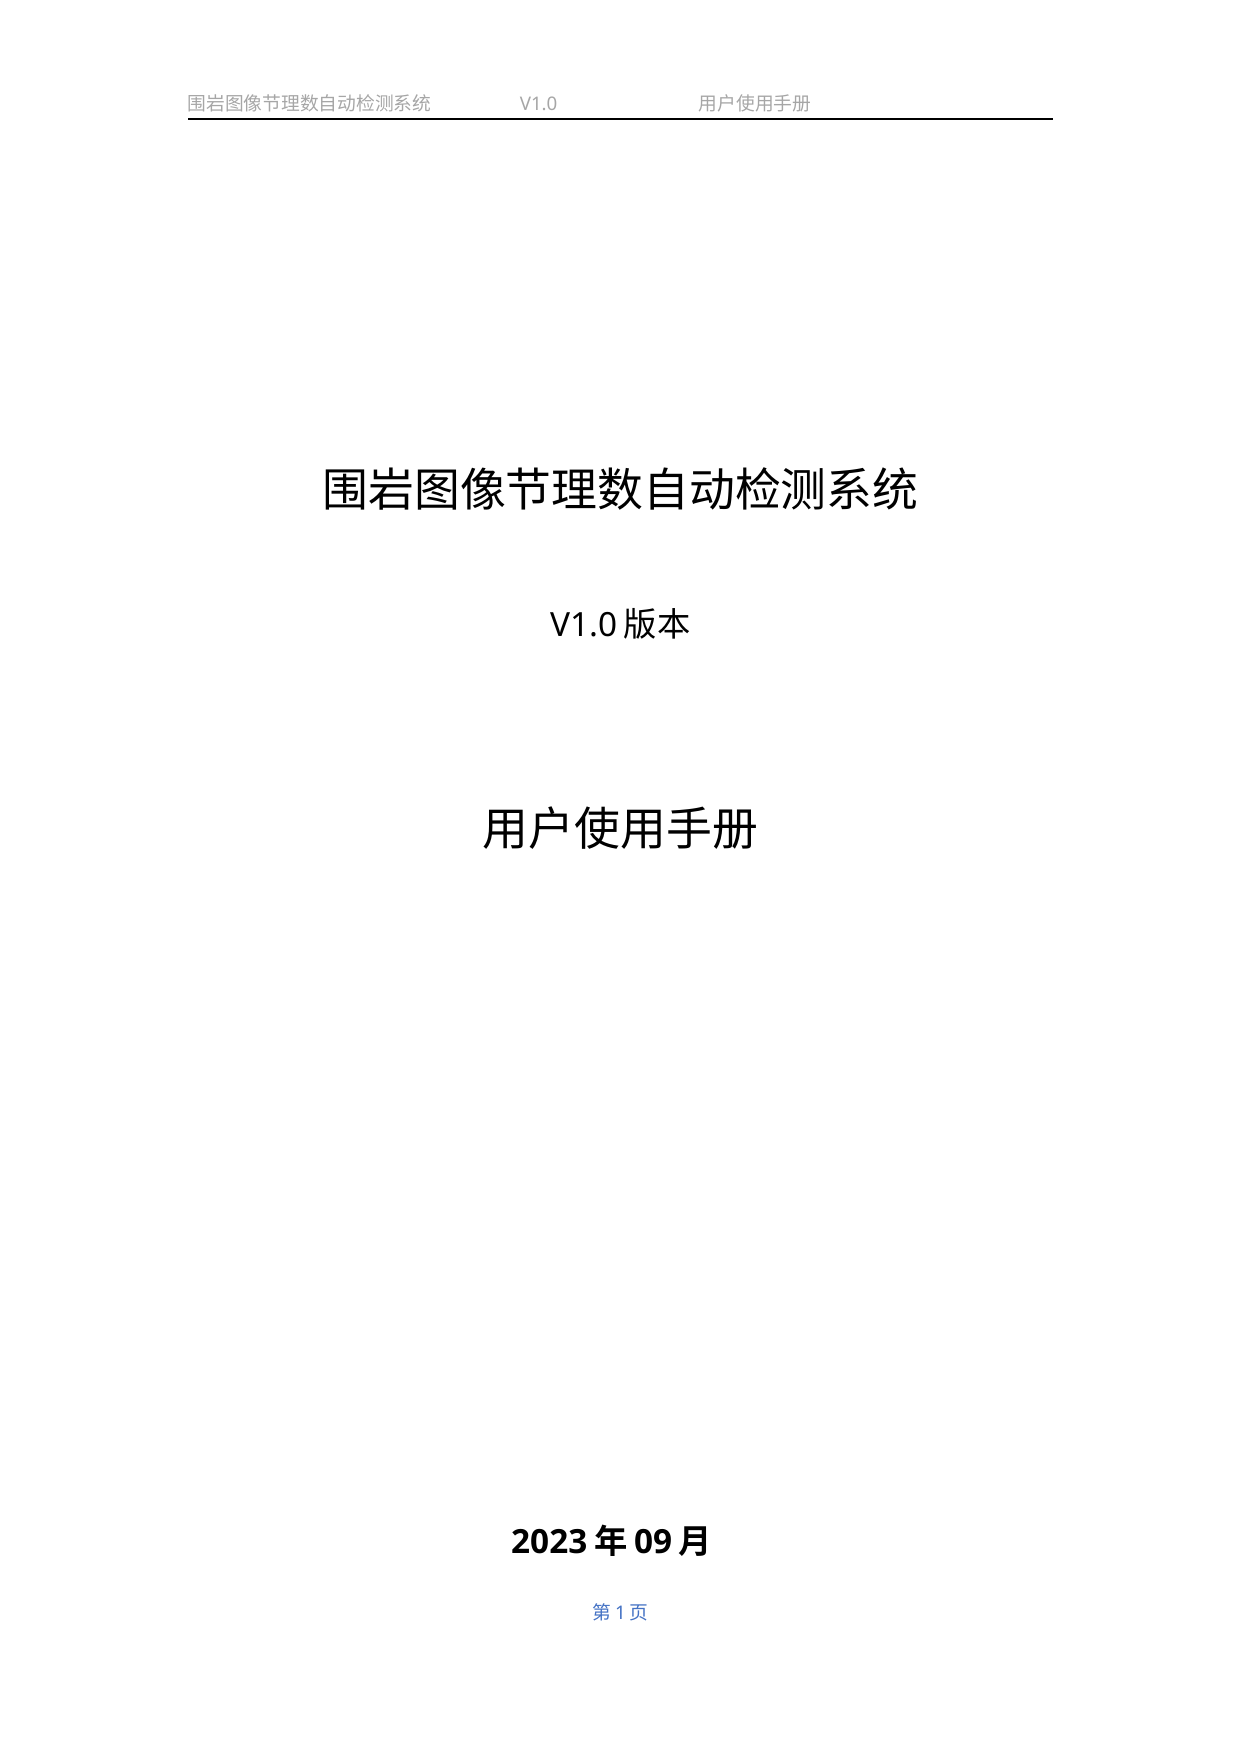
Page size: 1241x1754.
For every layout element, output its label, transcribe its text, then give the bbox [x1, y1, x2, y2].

text 围岩图像节理数自动检测系统 [187, 452, 1053, 520]
text 2023年09月 [450, 1505, 1053, 1573]
text 用户使用手册 [187, 792, 1053, 859]
text V1.0版本 [187, 588, 1053, 656]
